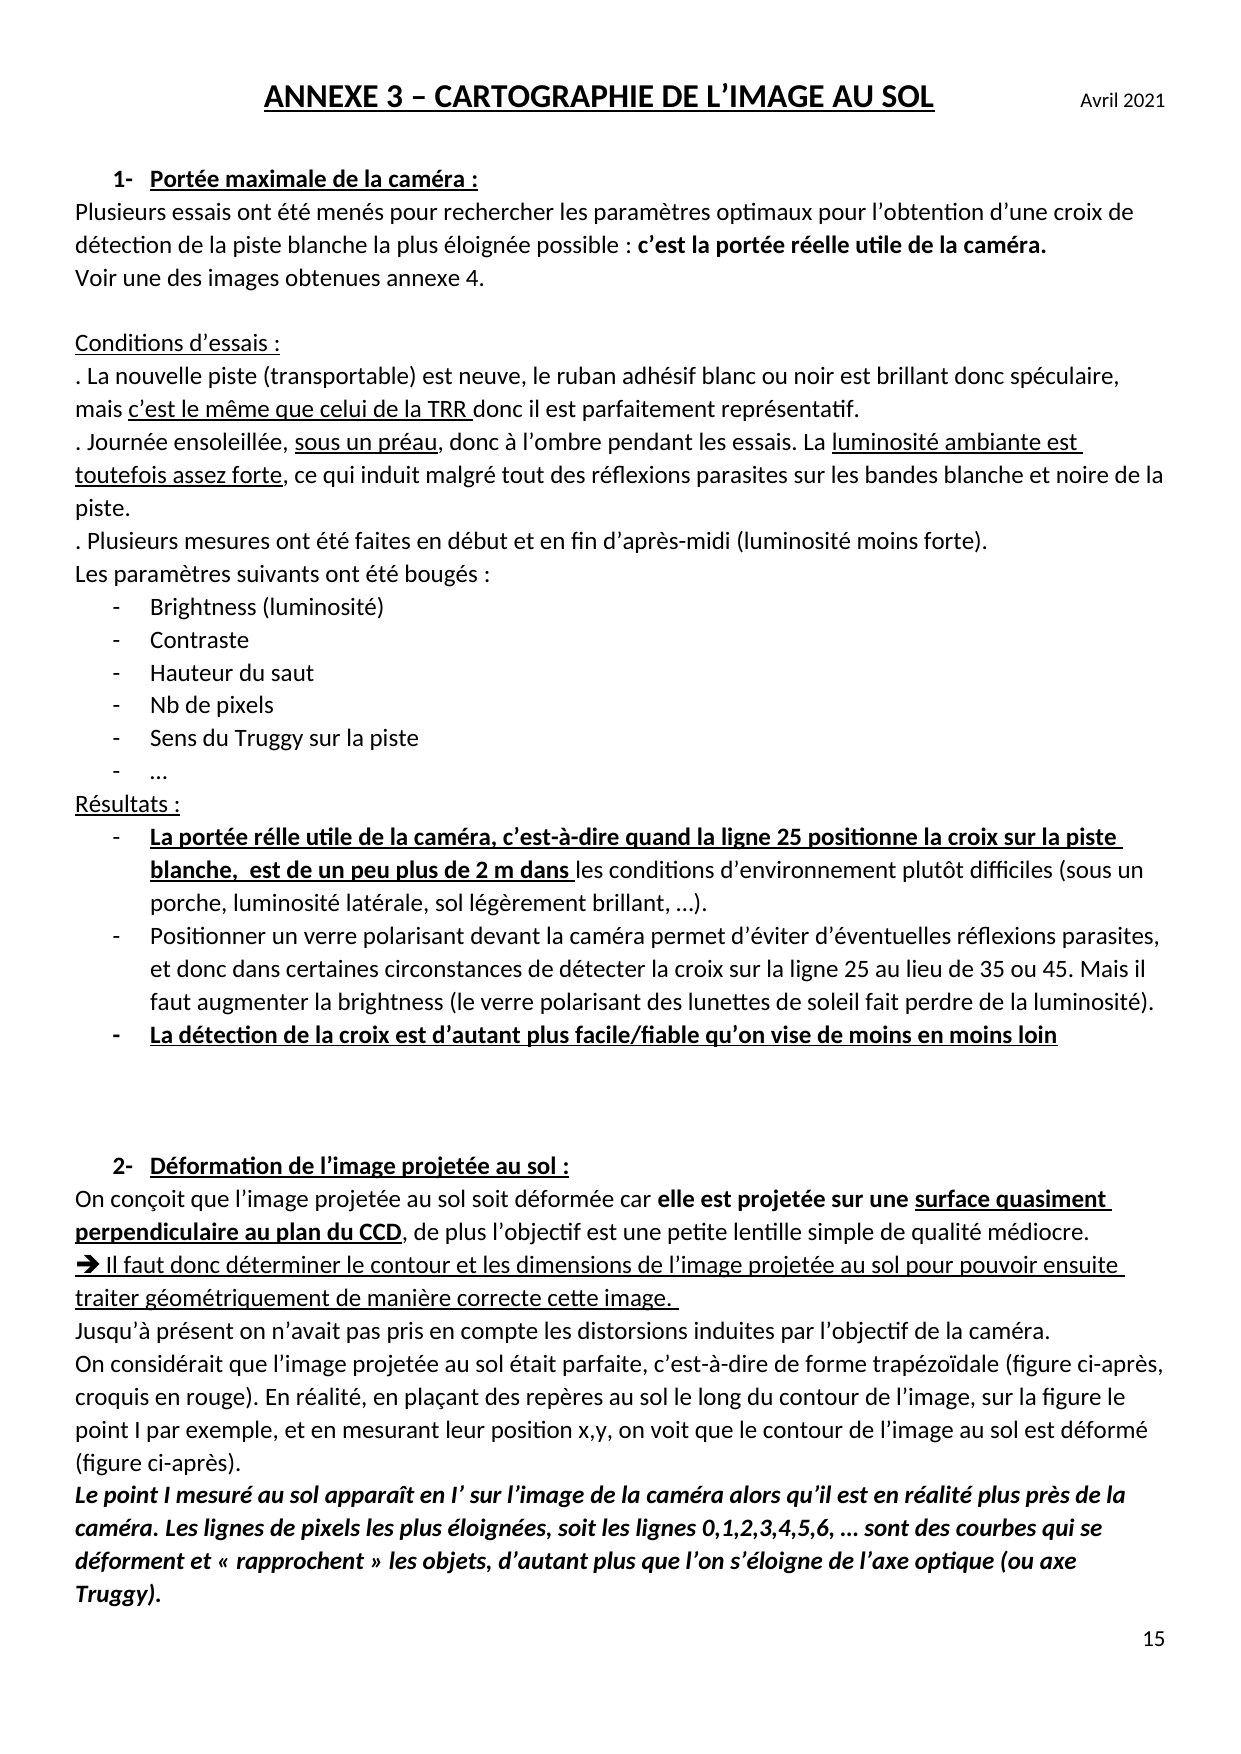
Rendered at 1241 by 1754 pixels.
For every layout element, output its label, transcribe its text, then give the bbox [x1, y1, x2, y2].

list La détection de la croix est d’autant plus facile/fiable qu’on vise de moins en moins loin [112, 1019, 1165, 1049]
text Jusqu’à présent on n’avait pas pris en compte les distorsions induites par l’objectif de la caméra. [75, 1315, 1165, 1346]
list Brightness (luminosité) [112, 591, 1165, 621]
list Nb de pixels [112, 690, 1165, 720]
list Positionner un verre polarisant devant la caméra permet d’éviter d’éventuelles réflexions parasites, et donc dans certaines circonstances de détecter la croix sur la ligne 25 au lieu de 35 ou 45. Mais il faut augmenter la brightness (le verre polarisant des lunettes de soleil fait perdre de la luminosité). [112, 920, 1165, 1016]
text On conçoit que l’image projetée au sol soit déformée car elle est projetée sur une surface quasiment perpendiculaire au plan du CCD, de plus l’objectif est une petite lentille simple de qualité médiocre. [75, 1183, 1165, 1247]
text ANNEXE 3 – CARTOGRAPHIE DE L’IMAGE AU SOL Avril 2021 [75, 75, 1165, 116]
list Hauteur du saut [112, 657, 1165, 687]
list … [112, 756, 1165, 786]
list Contraste [112, 624, 1165, 654]
text Résultats : [75, 788, 1165, 819]
text Il faut donc déterminer le contour et les dimensions de l’image projetée au sol pour pouvoir ensuite traiter géométriquement de manière correcte cette image. [75, 1249, 1165, 1313]
text Le point I mesuré au sol apparaît en I’ sur l’image de la caméra alors qu’il est en réalité plus près de la caméra. Les lignes de pixels les plus éloignées, soit les lignes 0,1,2,3,4,5,6, … sont des courbes qui se déforment et « rapprochent » les objets, d’autant plus que l’on s’éloigne de l’axe optique (ou axe Truggy). [75, 1480, 1165, 1609]
text On considérait que l’image projetée au sol était parfaite, c’est-à-dire de forme trapézoïdale (figure ci-après, croquis en rouge). En réalité, en plaçant des repères au sol le long du contour de l’image, sur la figure le point I par exemple, et en mesurant leur position x,y, on voit que le contour de l’image au sol est déformé (figure ci-après). [75, 1348, 1165, 1477]
list La portée rélle utile de la caméra, c’est-à-dire quand la ligne 25 positionne la croix sur la piste blanche, est de un peu plus de 2 m dans les conditions d’environnement plutôt difficiles (sous un porche, luminosité latérale, sol légèrement brillant, …). [112, 821, 1165, 918]
text Plusieurs essais ont été menés pour rechercher les paramètres optimaux pour l’obtention d’une croix de détection de la piste blanche la plus éloignée possible : c’est la portée réelle utile de la caméra. [75, 196, 1165, 259]
text Les paramètres suivants ont été bougés : [75, 558, 1165, 588]
text . La nouvelle piste (transportable) est neuve, le ruban adhésif blanc ou noir est brillant donc spéculaire, mais c’est le même que celui de la TRR donc il est parfaitement représentatif. [75, 361, 1165, 424]
list Sens du Truggy sur la piste [112, 723, 1165, 753]
text Conditions d’essais : [75, 328, 1165, 358]
text Voir une des images obtenues annexe 4. [75, 262, 1165, 292]
list Portée maximale de la caméra : [112, 163, 1165, 193]
list Déformation de l’image projetée au sol : [112, 1151, 1165, 1181]
text . Journée ensoleillée, sous un préau, donc à l’ombre pendant les essais. La luminosité ambiante est toutefois assez forte, ce qui induit malgré tout des réflexions parasites sur les bandes blanche et noire de la piste. [75, 426, 1165, 523]
text . Plusieurs mesures ont été faites en début et en fin d’après-midi (luminosité moins forte). [75, 525, 1165, 556]
